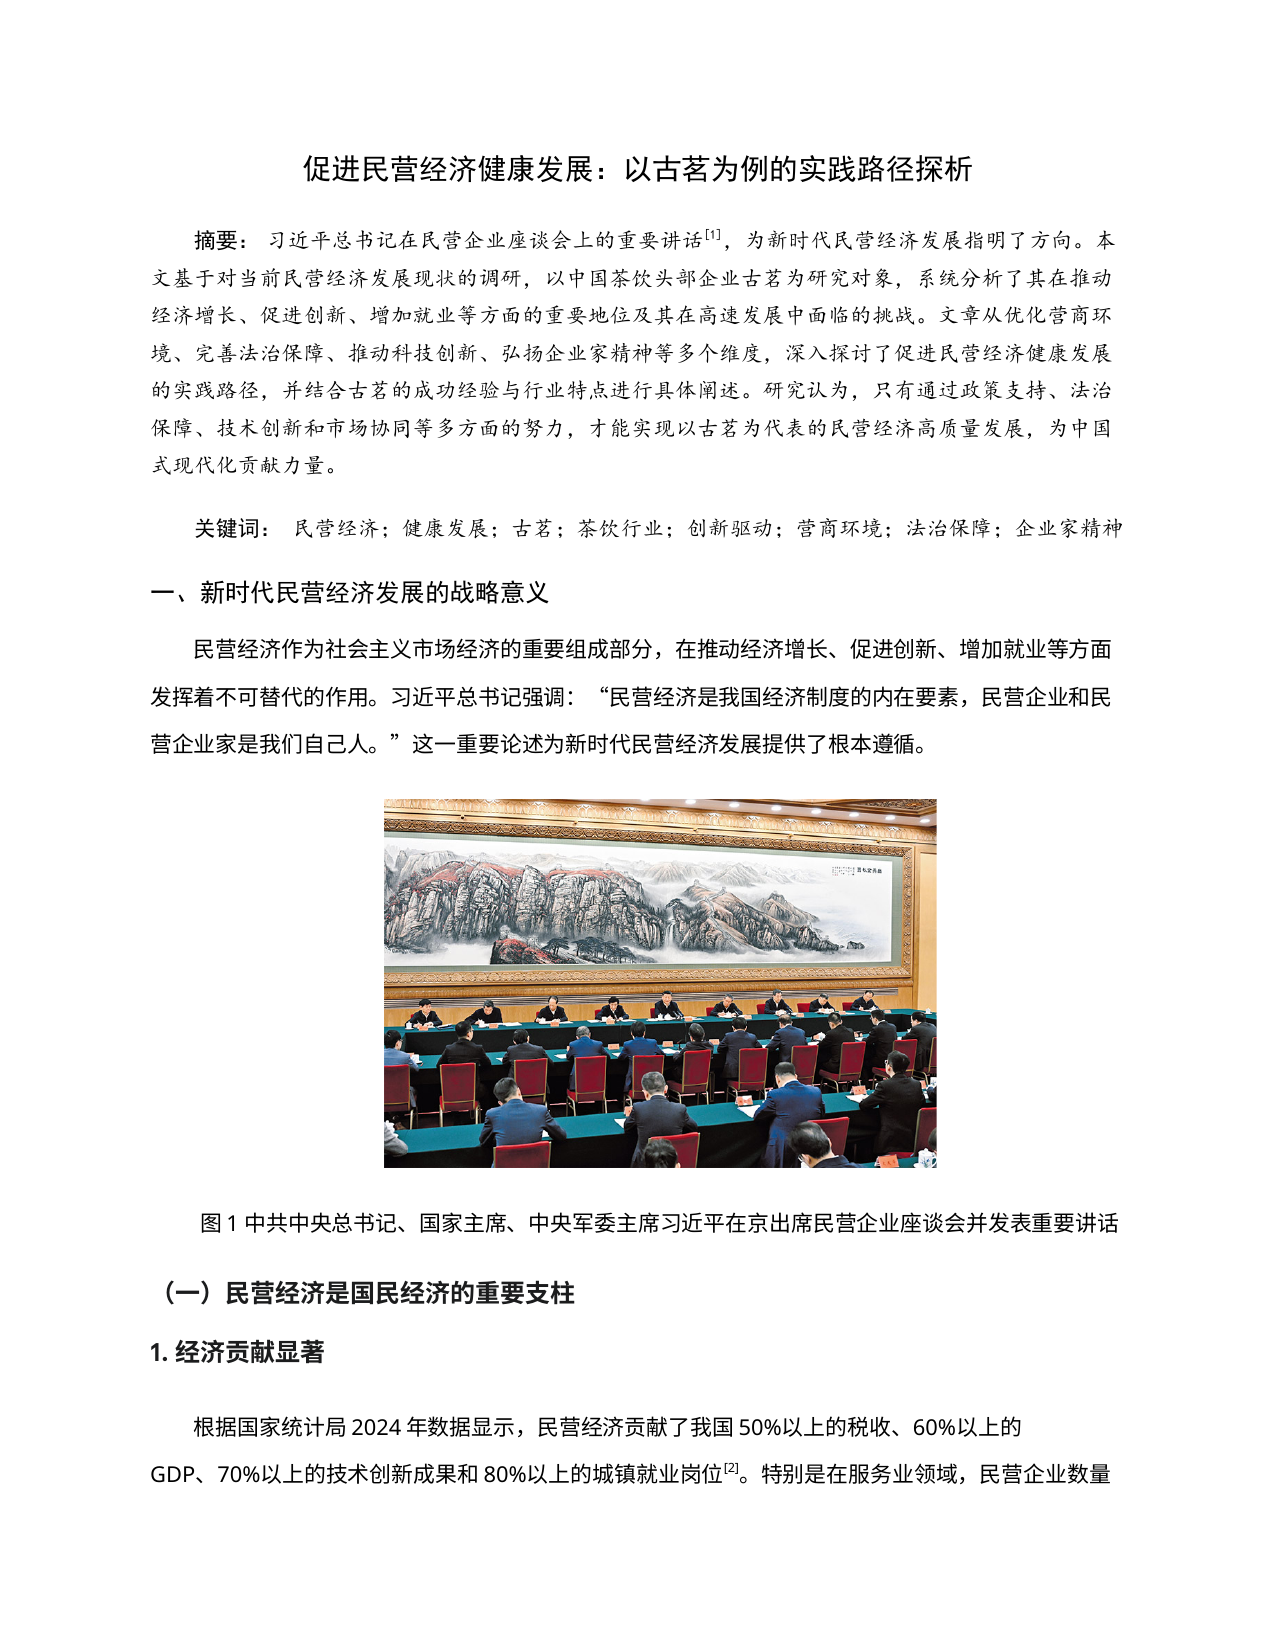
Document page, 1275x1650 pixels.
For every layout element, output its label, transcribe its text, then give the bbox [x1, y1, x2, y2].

picture [384, 799, 937, 1168]
text 摘要： 习近平总书记在民营企业座谈会上的重要讲话[1]，为新时代民营经济发展指明了方向。本文基于对当前民营经济发展现状的调研，以中国茶饮头部企业古茗为研究对象，系统分析了其在推动经济增长、促进创新、增加就业等方面的重要地位及其在高速发展中面临的挑战。文章从优化营商环境、完善法治保障、推动科技创新、弘扬企业家精神等多个维度，深入探讨了促进民营经济健康发展的实践路径，并结合古茗的成功经验与行业特点进行具体阐述。研究认为，只有通过政策支持、法治保障、技术创新和市场协同等多方面的努力，才能实现以古茗为代表的民营经济高质量发展，为中国式现代化贡献力量。 [150, 227, 1125, 477]
subtitle 一、新时代民营经济发展的战略意义 [150, 577, 1125, 605]
text 关键词： 民营经济；健康发展；古茗；茶饮行业；创新驱动；营商环境；法治保障；企业家精神 [150, 514, 1125, 539]
text 1. 经济贡献显著 [150, 1338, 1125, 1369]
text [150, 1410, 1125, 1489]
text 图1 中共中央总书记、国家主席、中央军委主席习近平在京出席民营企业座谈会并发表重要讲话 [150, 1206, 1125, 1237]
subtitle 促进民营经济健康发展：以古茗为例的实践路径探析 [150, 150, 1125, 183]
subtitle （一）民营经济是国民经济的重要支柱 [150, 1278, 1125, 1309]
text 民营经济作为社会主义市场经济的重要组成部分，在推动经济增长、促进创新、增加就业等方面发挥着不可替代的作用。习近平总书记强调：“民营经济是我国经济制度的内在要素，民营企业和民营企业家是我们自己人。”这一重要论述为新时代民营经济发展提供了根本遵循。 [150, 632, 1125, 759]
